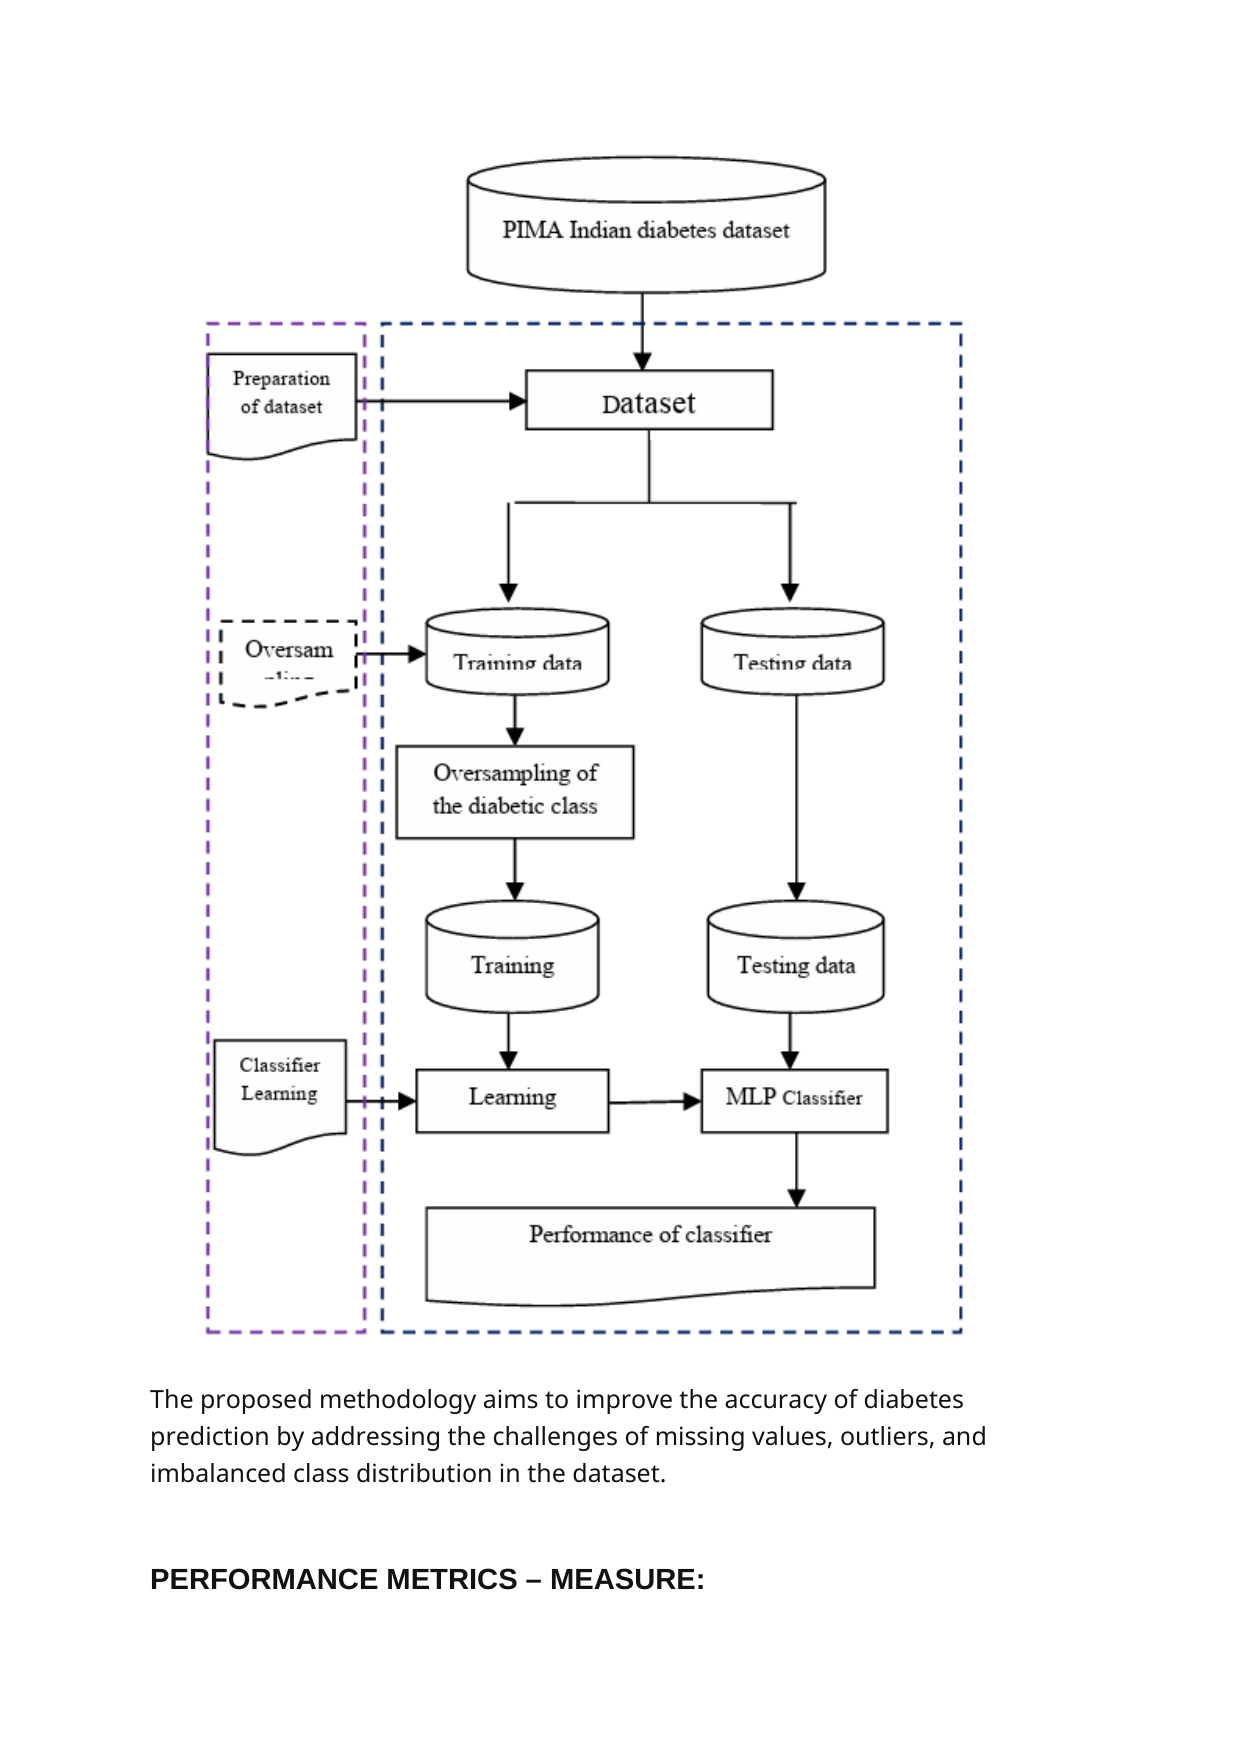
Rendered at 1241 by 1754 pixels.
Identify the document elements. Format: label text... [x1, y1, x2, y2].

picture [150, 150, 1016, 1363]
text The proposed methodology aims to improve the accuracy of diabetes prediction by addressing the challenges of missing values, outliers, and imbalanced class distribution in the dataset. [150, 1382, 1090, 1489]
text PERFORMANCE METRICS – MEASURE: [150, 1562, 1090, 1596]
